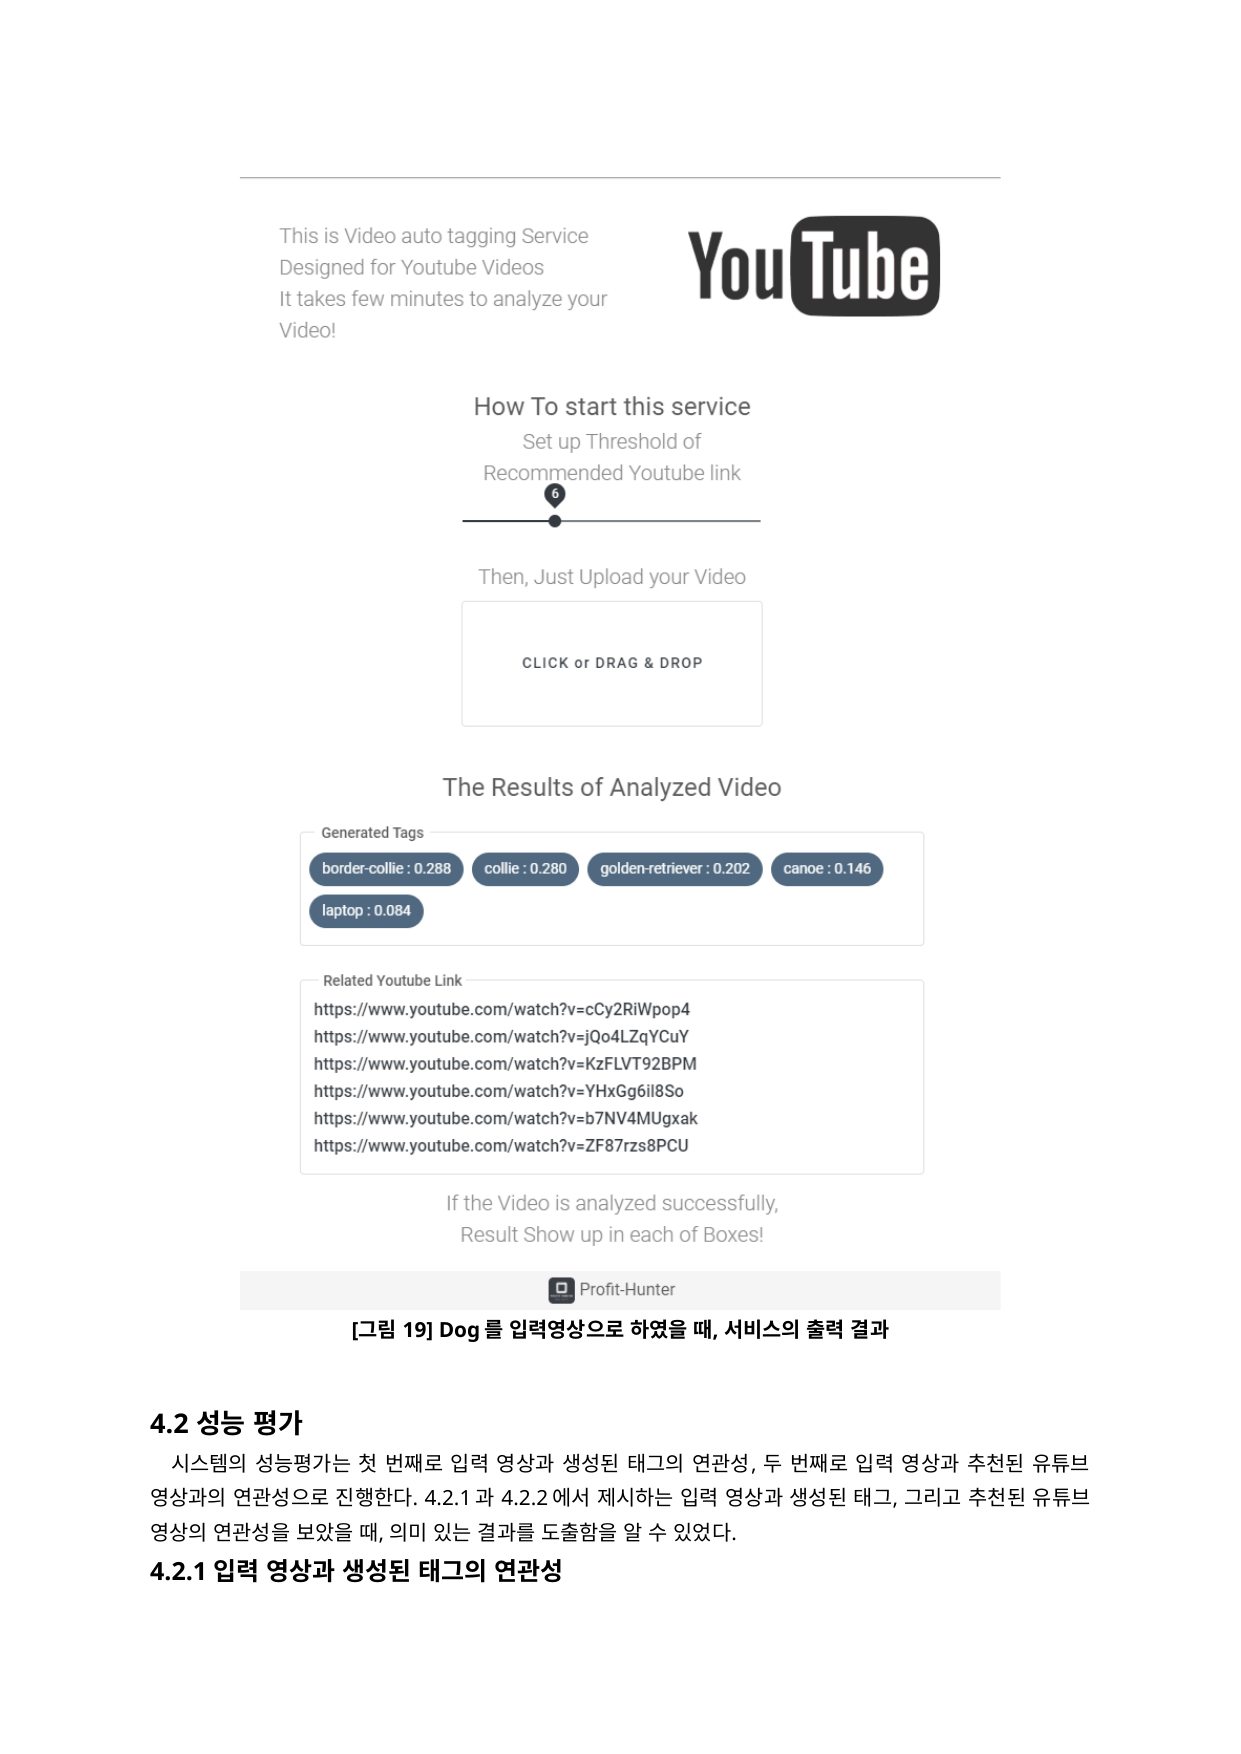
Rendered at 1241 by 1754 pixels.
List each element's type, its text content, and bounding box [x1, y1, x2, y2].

text 시스템의 성능평가는 첫 번째로 입력 영상과 생성된 태그의 연관성, 두 번째로 입력 영상과 추천된 유튜브 영상과의 연관성으로 진행한다. 4.2.1과 4.2.2에서 제시하는 입력 영상과 생성된 태그, 그리고 추천된 유튜브 영상의 연관성을 보았을 때, 의미 있는 결과를 도출함을 알 수 있었다. [150, 1447, 1090, 1547]
text 4.2.1 입력 영상과 생성된 태그의 연관성 [150, 1551, 1090, 1587]
picture [239, 177, 1001, 1310]
text [그림 19] Dog를 입력영상으로 하였을 때, 서비스의 출력 결과 [150, 1313, 1090, 1344]
text 4.2 성능 평가 [150, 1402, 1090, 1441]
